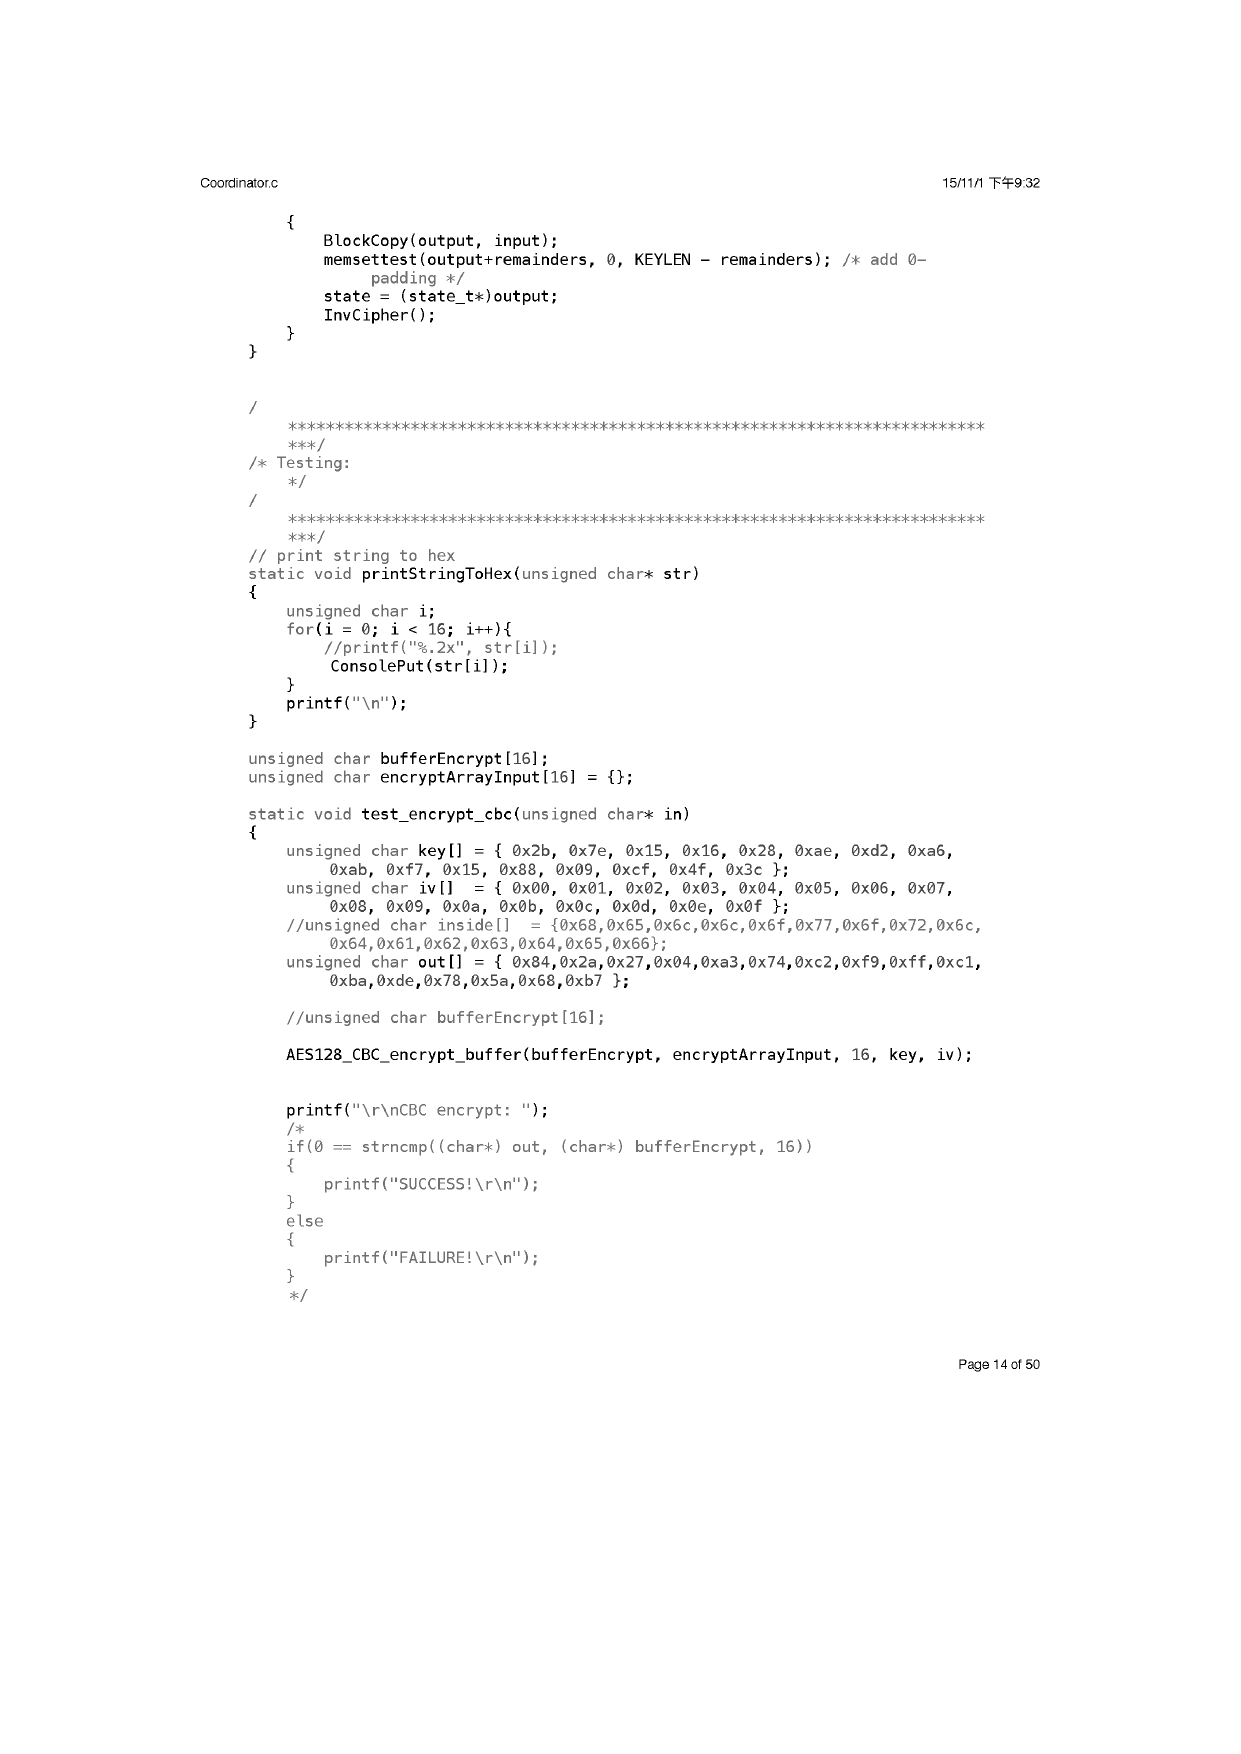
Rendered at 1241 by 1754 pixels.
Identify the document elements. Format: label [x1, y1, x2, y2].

picture [187, 162, 1053, 1386]
